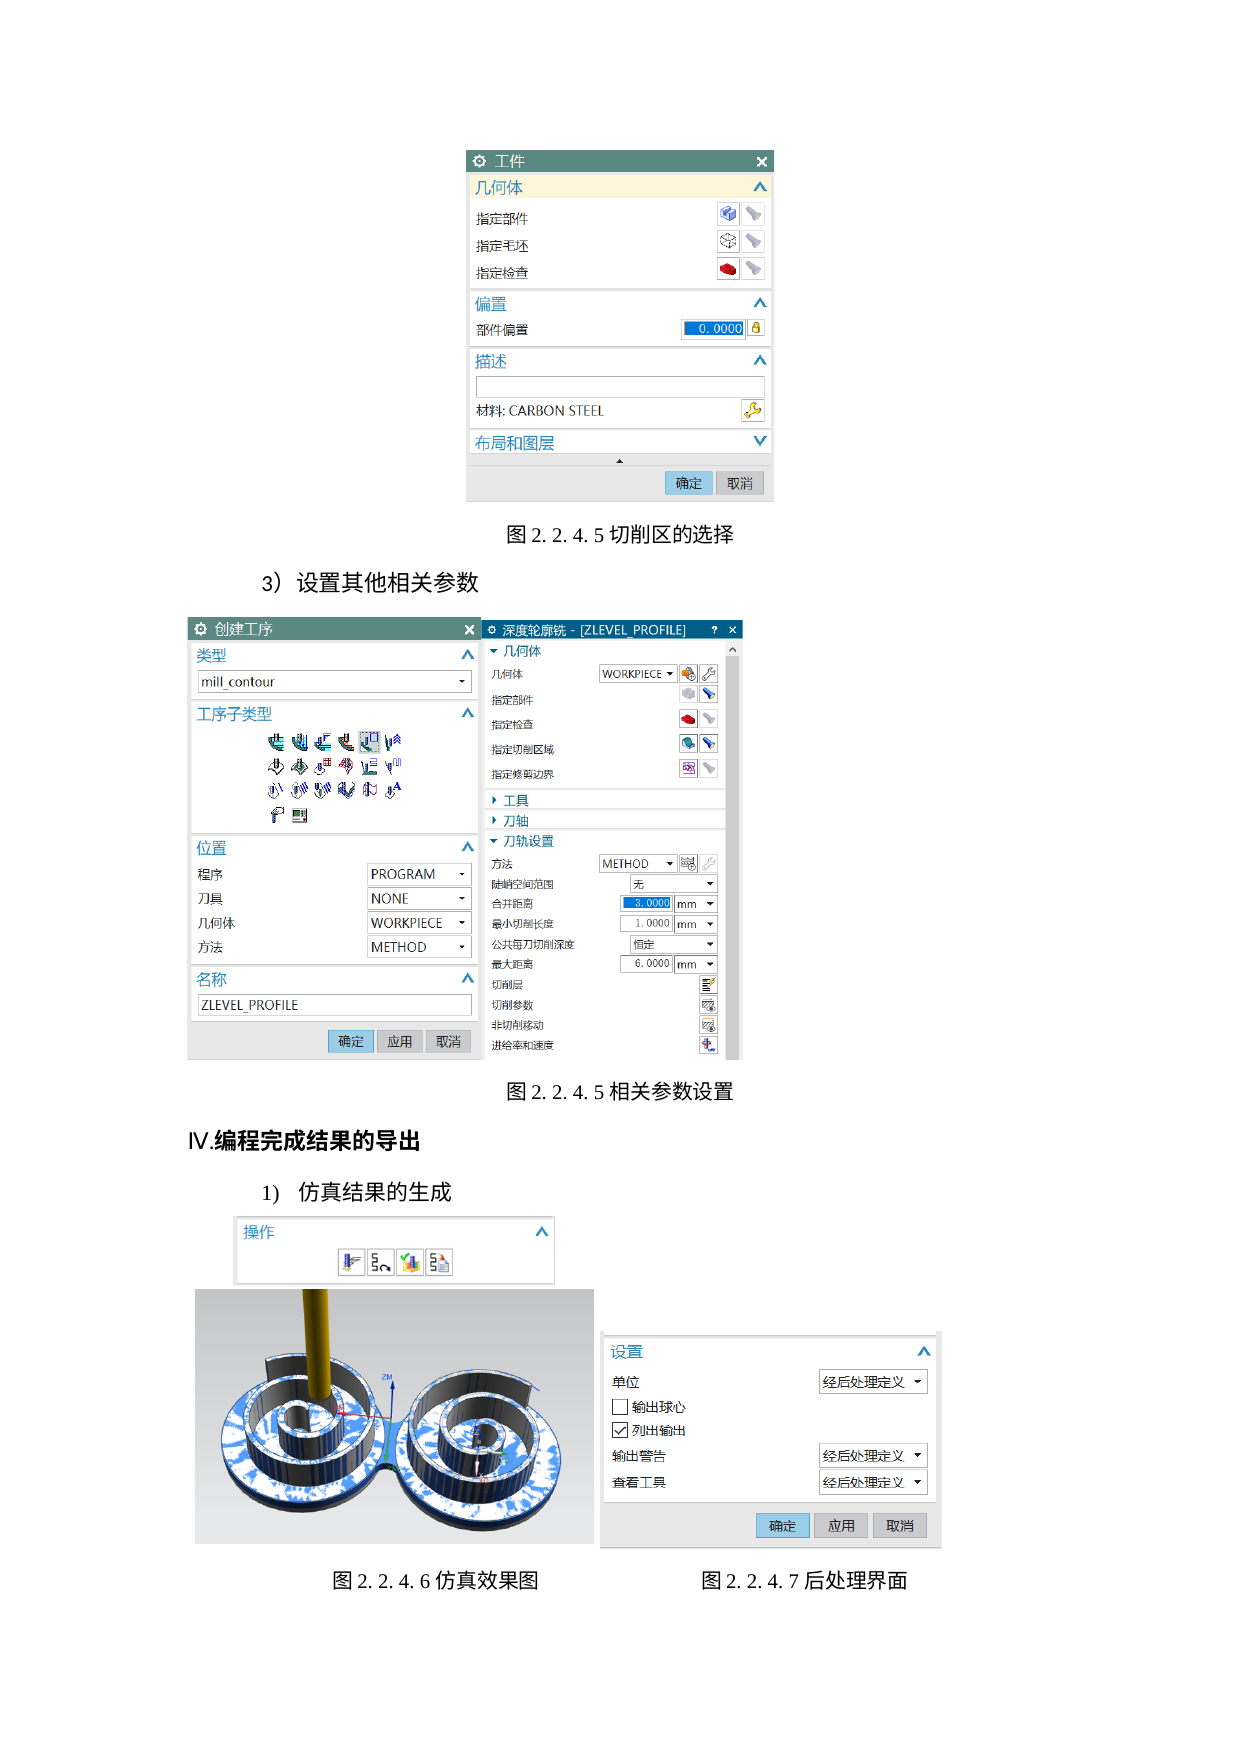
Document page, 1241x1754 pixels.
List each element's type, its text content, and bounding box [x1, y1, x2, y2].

text 图2. 2. 4. 5 相关参数设置 [187, 1076, 1053, 1106]
text 3）设置其他相关参数 [261, 565, 1053, 598]
list 仿真结果的生成 [261, 1175, 1053, 1207]
picture [187, 617, 743, 1060]
picture [466, 150, 775, 502]
picture [517, 626, 527, 634]
picture [542, 626, 552, 636]
picture [187, 1212, 942, 1549]
text Ⅳ.编程完成结果的导出 [187, 1122, 1053, 1156]
text 图2. 2. 4. 6 仿真效果图 图2. 2. 4. 7 后处理界面 [187, 1564, 1053, 1594]
text 图2. 2. 4. 5 切削区的选择 [187, 518, 1053, 548]
